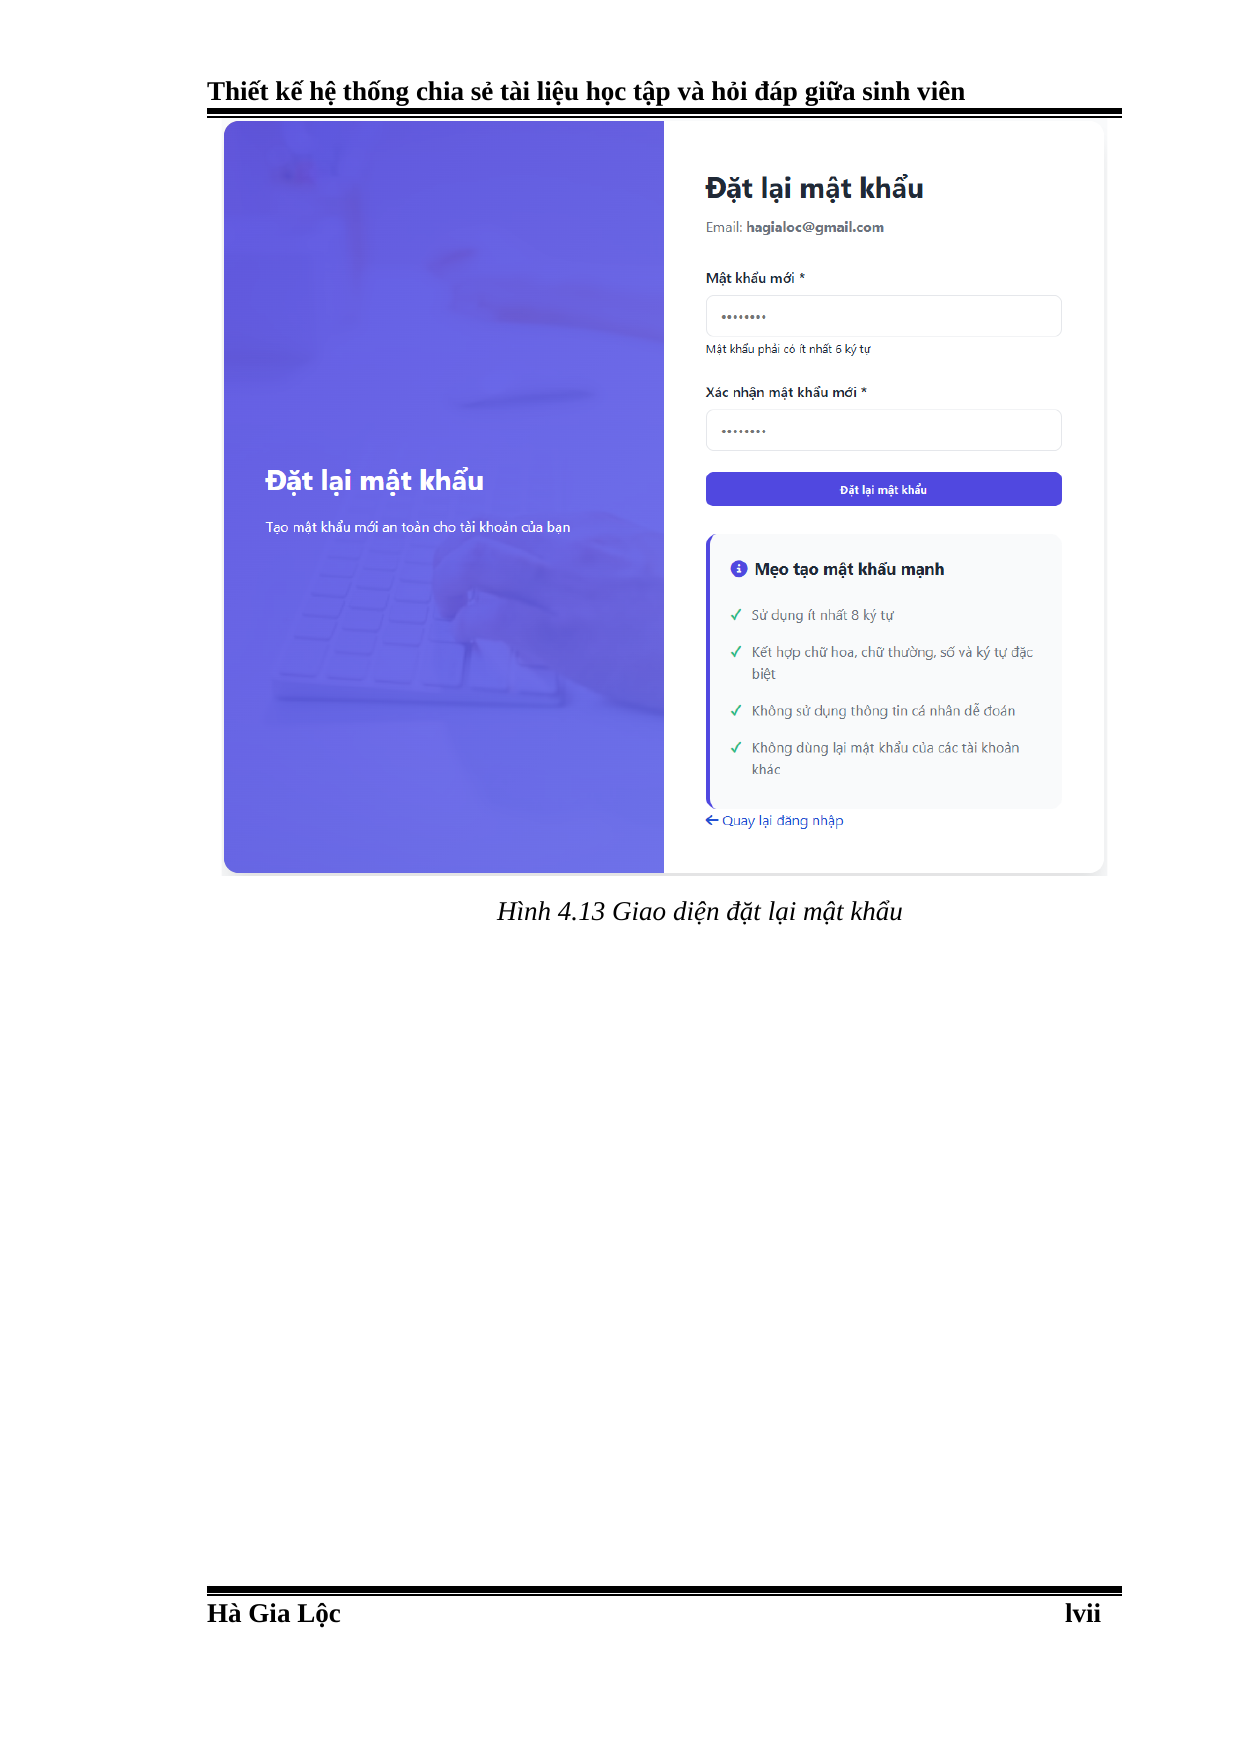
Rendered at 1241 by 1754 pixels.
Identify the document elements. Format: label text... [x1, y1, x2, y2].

picture [221, 118, 1108, 876]
